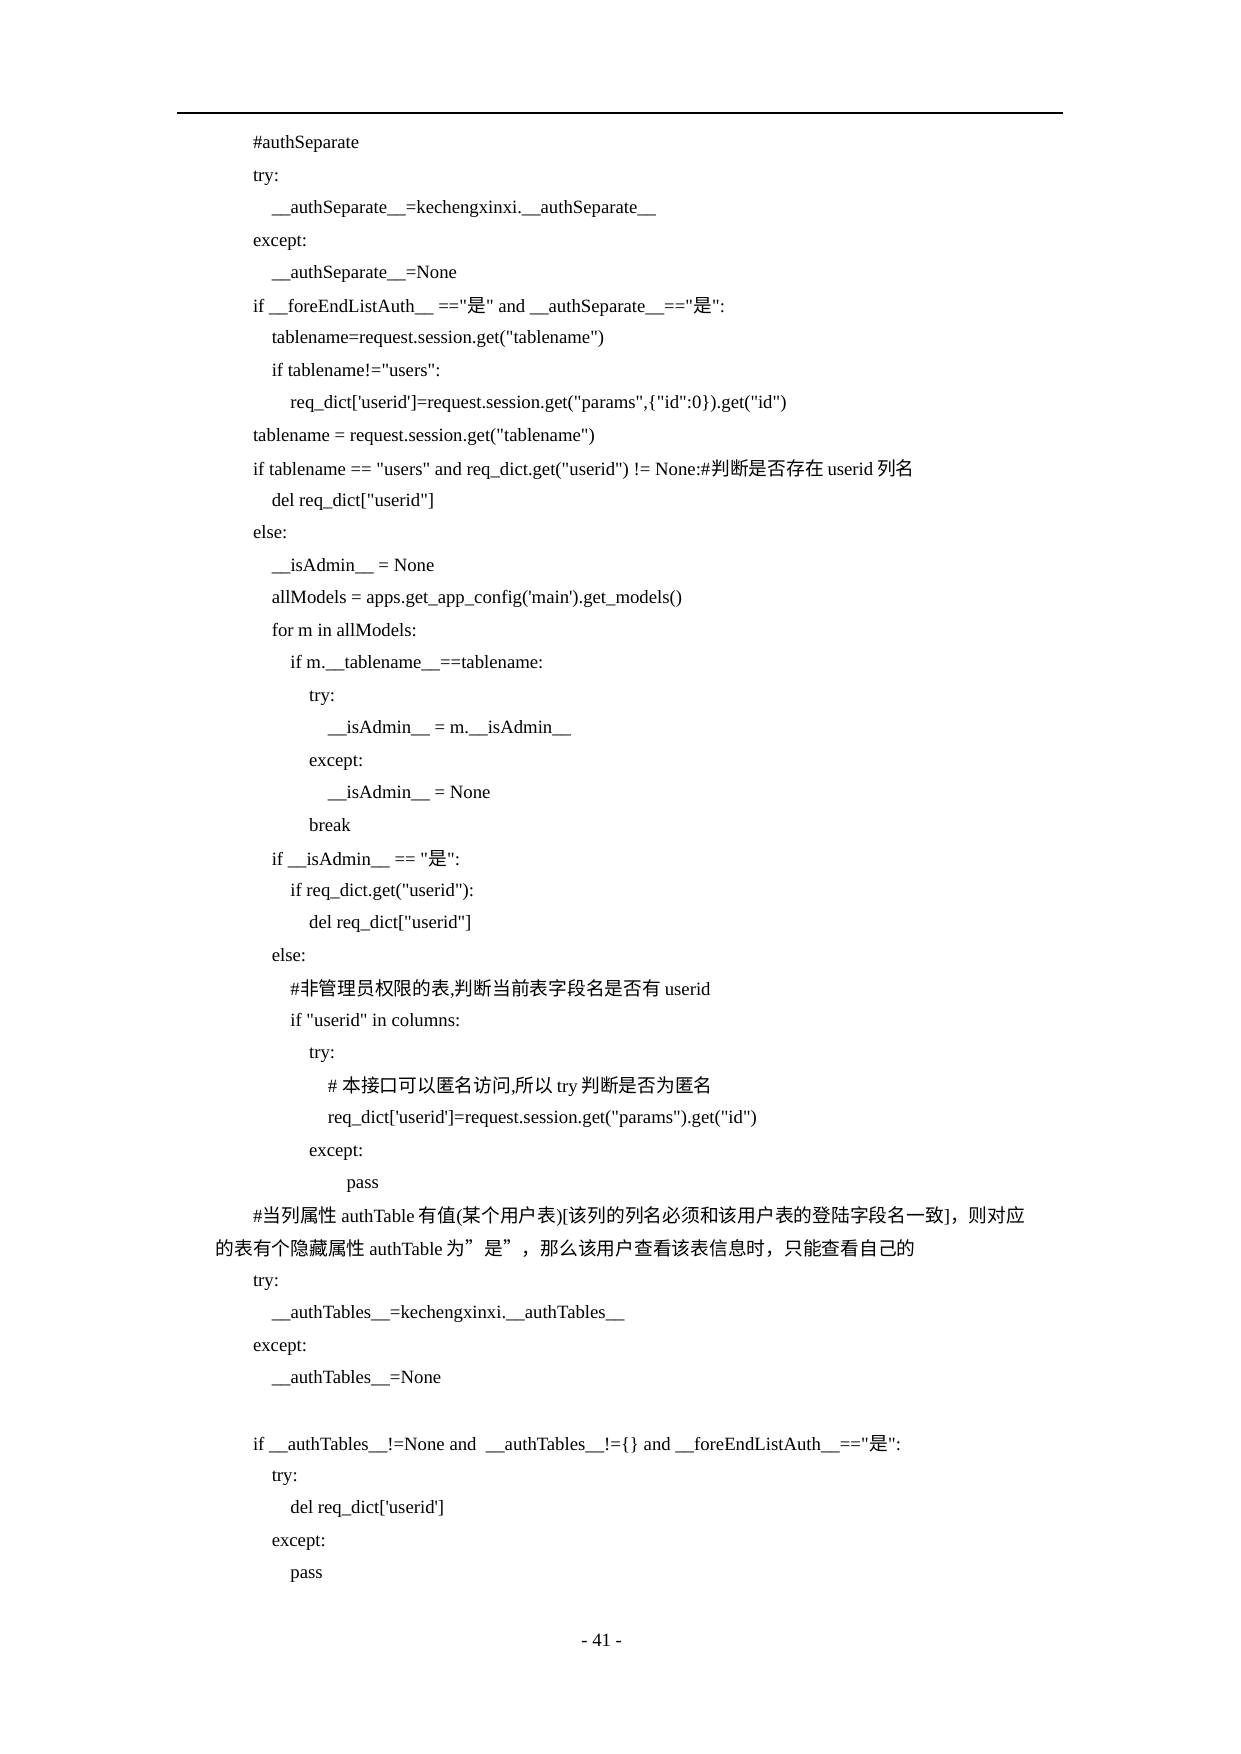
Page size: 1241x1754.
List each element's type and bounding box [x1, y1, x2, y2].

table_cell [204, 126, 1036, 1588]
